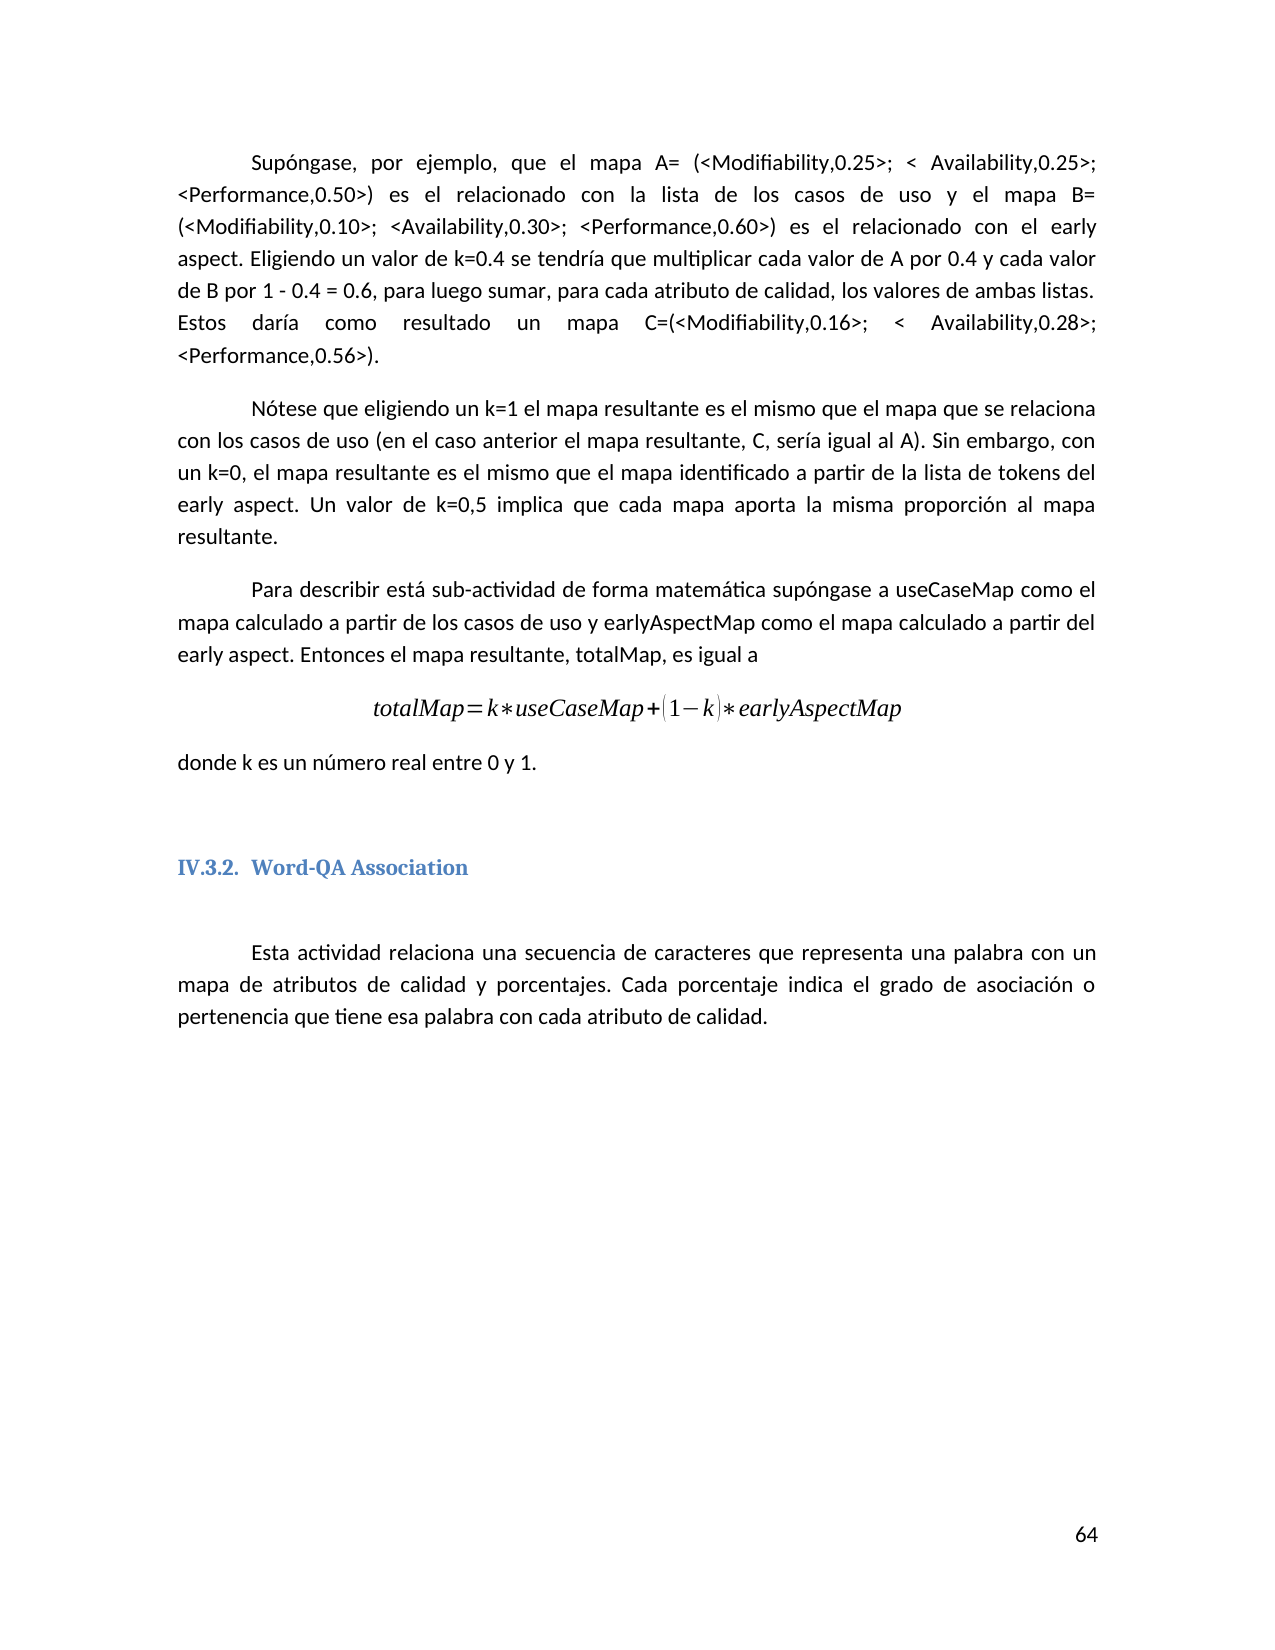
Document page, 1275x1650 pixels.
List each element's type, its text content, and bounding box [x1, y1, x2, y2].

subtitle Word-QA Association [177, 854, 1098, 881]
text Esta actividad relaciona una secuencia de caracteres que representa una palabra con un mapa de atributos de calidad y porcentajes. Cada porcentaje indica el grado de asociación o pertenencia que tiene esa palabra con cada atributo de calidad. [177, 938, 1098, 1030]
text Nótese que eligiendo un k=1 el mapa resultante es el mismo que el mapa que se relaciona con los casos de uso (en el caso anterior el mapa resultante, C, sería igual al A). Sin embargo, con un k=0, el mapa resultante es el mismo que el mapa identificado a partir de la lista de tokens del early aspect. Un valor de k=0,5 implica que cada mapa aporta la misma proporción al mapa resultante. [177, 394, 1098, 551]
text Para describir está sub-actividad de forma matemática supóngase a useCaseMap como el mapa calculado a partir de los casos de uso y earlyAspectMap como el mapa calculado a partir del early aspect. Entonces el mapa resultante, totalMap, es igual a [177, 576, 1098, 668]
text donde k es un número real entre 0 y 1. [177, 748, 1098, 777]
text Supóngase, por ejemplo, que el mapa A= (<Modifiability,0.25>; < Availability,0.25>; <Performance,0.50>) es el relacionado con la lista de los casos de uso y el mapa B= (<Modifiability,0.10>; <Availability,0.30>; <Performance,0.60>) es el relacionado con el early aspect. Eligiendo un valor de k=0.4 se tendría que multiplicar cada valor de A por 0.4 y cada valor de B por 1 - 0.4 = 0.6, para luego sumar, para cada atributo de calidad, los valores de ambas listas. Estos daría como resultado un mapa C=(<Modifiability,0.16>; < Availability,0.28>; <Performance,0.56>). [177, 148, 1098, 369]
